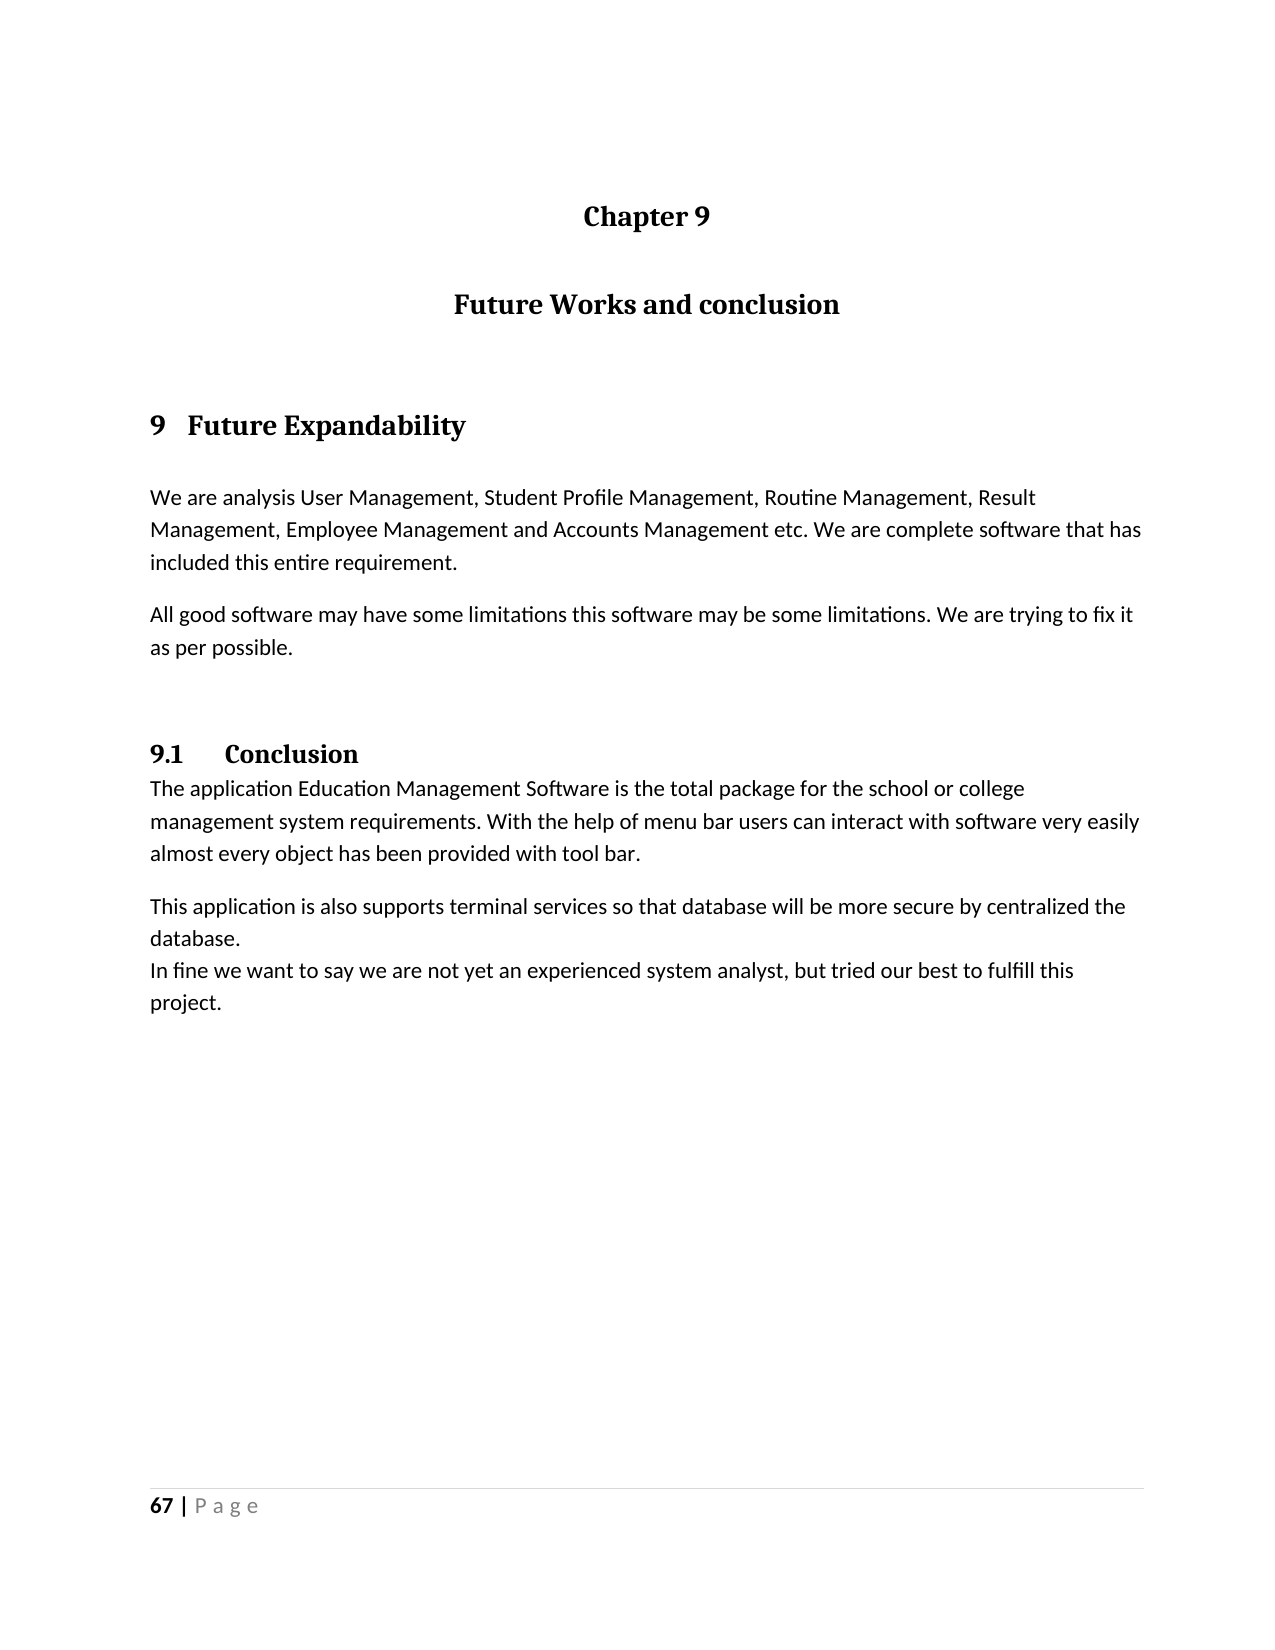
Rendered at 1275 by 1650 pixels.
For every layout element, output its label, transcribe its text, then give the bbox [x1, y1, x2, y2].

text All good software may have some limitations this software may be some limitations. We are trying to fix it as per possible. [150, 601, 1144, 661]
subtitle Conclusion [150, 739, 1144, 770]
text The application Education Management Software is the total package for the school or college management system requirements. With the help of menu bar users can interact with software very easily almost every object has been provided with tool bar. [150, 774, 1144, 867]
text This application is also supports terminal services so that database will be more secure by centralized the database. In fine we want to say we are not yet an experienced system analyst, but tried our best to fulfill this project. [150, 892, 1144, 1017]
subtitle Future Expandability [150, 409, 1144, 443]
subtitle Future Works and conclusion [150, 288, 1144, 322]
text We are analysis User Management, Student Profile Management, Routine Management, Result Management, Employee Management and Accounts Management etc. We are complete software that has included this entire requirement. [150, 483, 1144, 576]
subtitle Chapter 9 [150, 200, 1144, 233]
